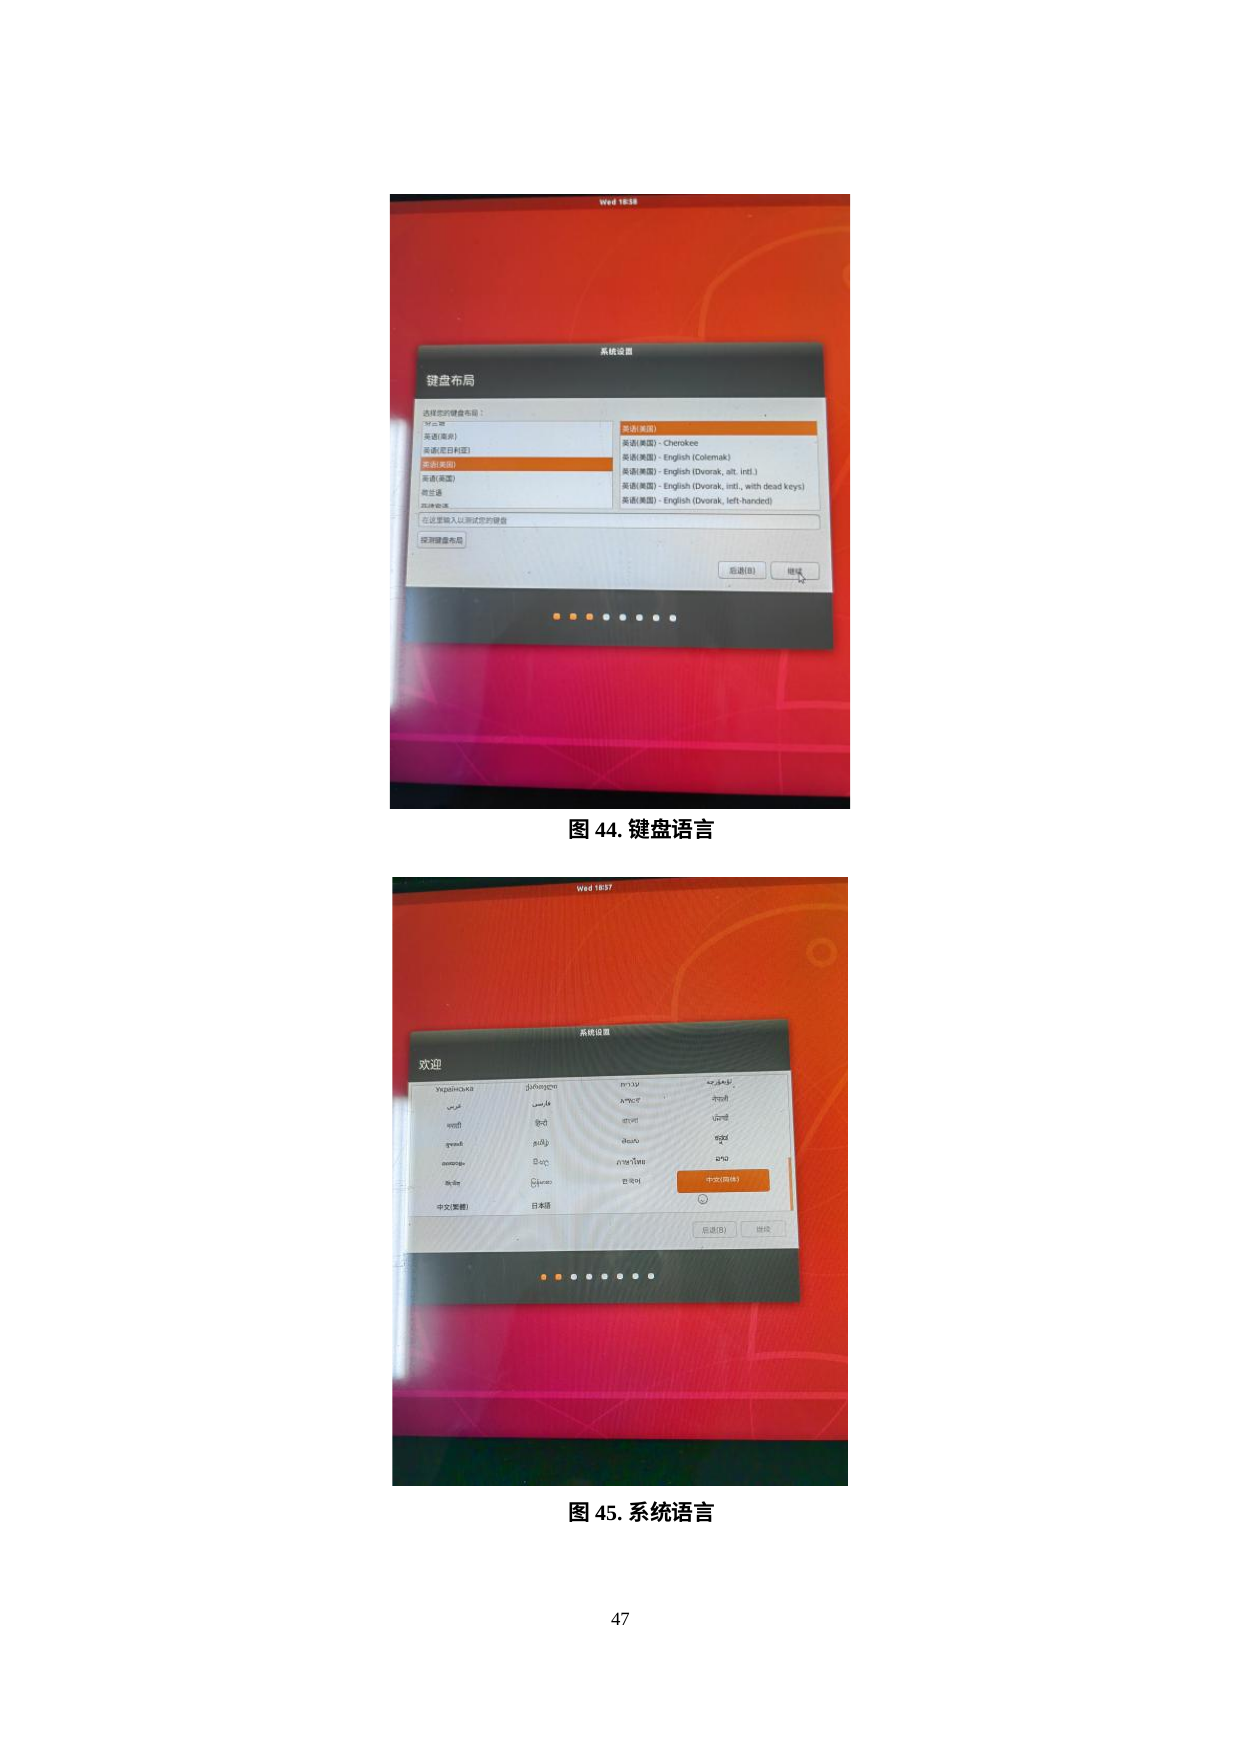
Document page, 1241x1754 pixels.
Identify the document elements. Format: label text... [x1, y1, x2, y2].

text 图45. 系统语言 [187, 1494, 1053, 1527]
picture [389, 194, 851, 809]
picture [392, 877, 848, 1486]
text 图44. 键盘语言 [187, 812, 1053, 844]
